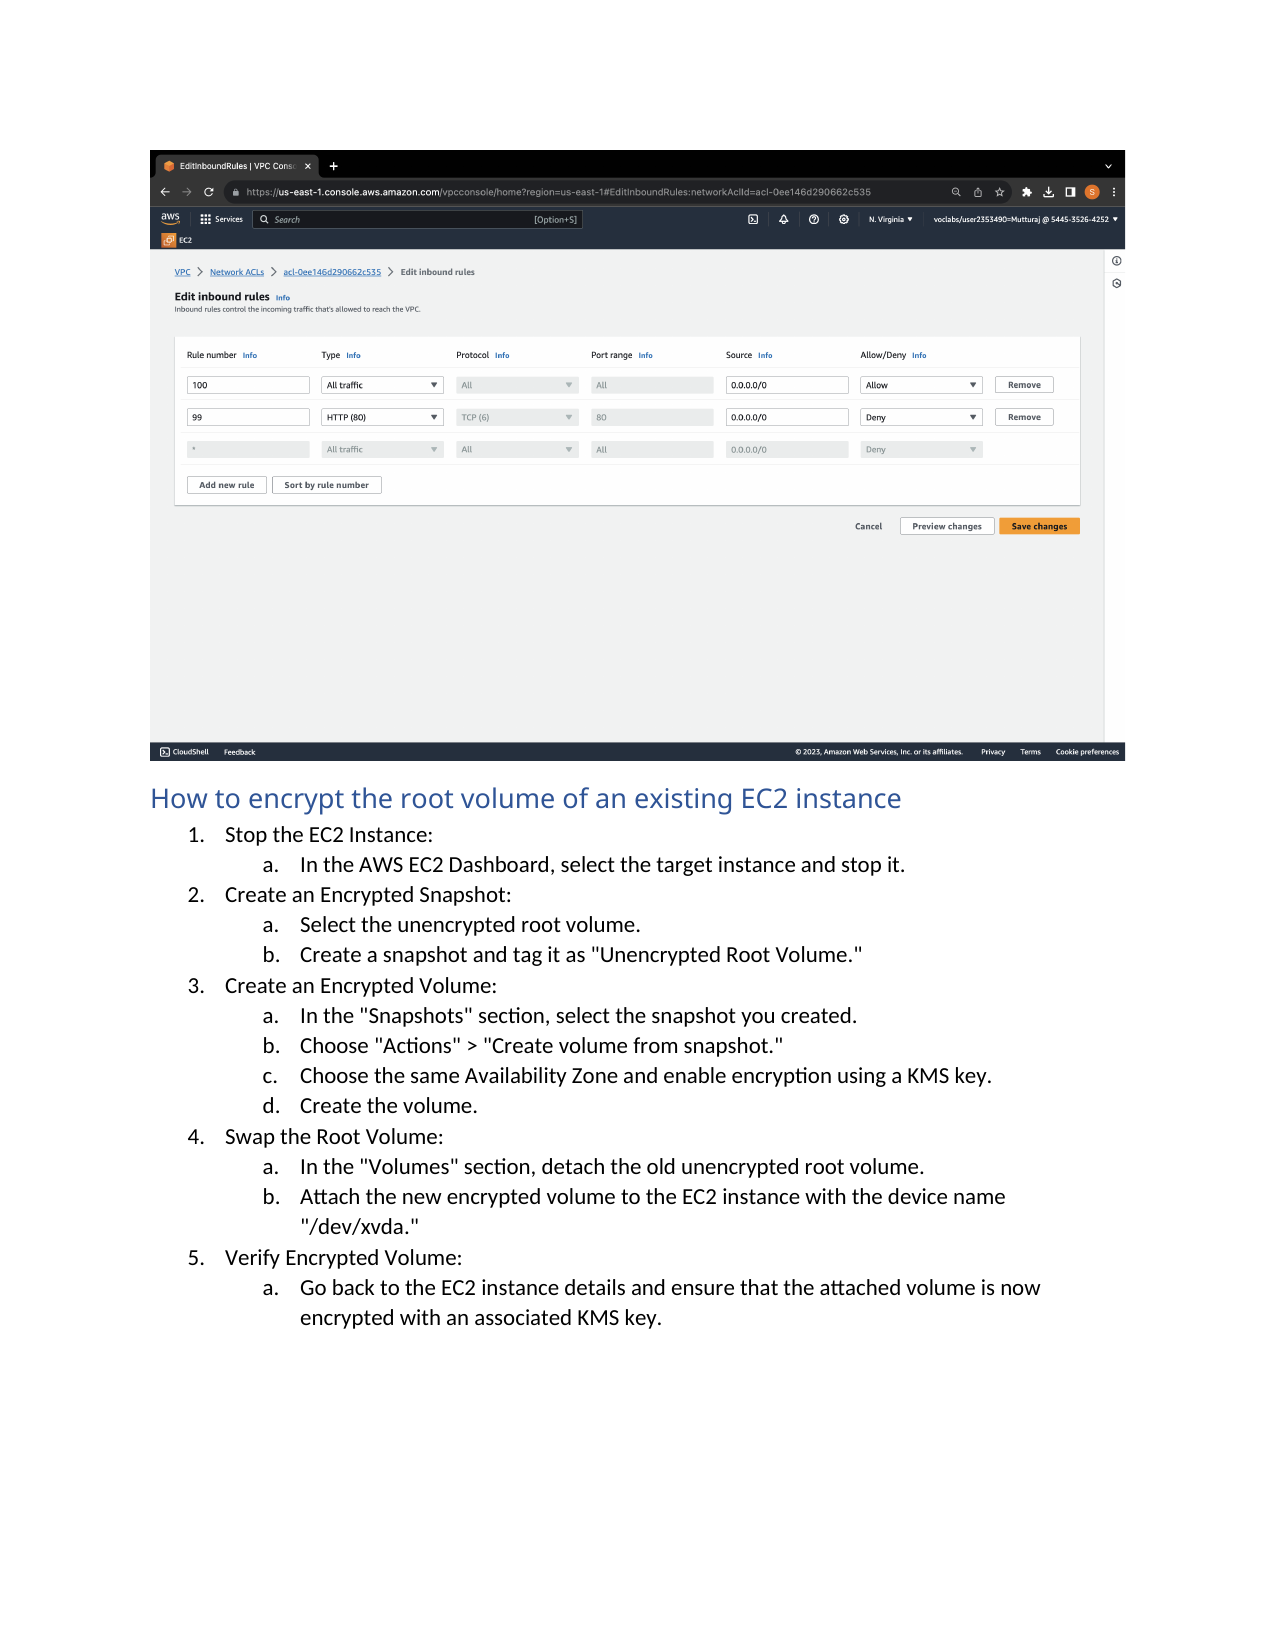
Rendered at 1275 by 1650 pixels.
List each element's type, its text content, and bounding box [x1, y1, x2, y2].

list Create an Encrypted Volume: [187, 971, 1125, 999]
list Choose "Actions" > "Create volume from snapshot." [262, 1031, 1125, 1059]
list Create a snapshot and tag it as "Unencrypted Root Volume." [262, 941, 1125, 968]
list Go back to the EC2 instance details and ensure that the attached volume is now encrypted with an associated KMS key. [262, 1273, 1125, 1331]
picture [150, 150, 1125, 761]
list In the "Volumes" section, detach the old unencrypted root volume. [262, 1152, 1125, 1180]
list Select the unencrypted root volume. [262, 910, 1125, 938]
list Create the volume. [262, 1092, 1125, 1119]
list Verify Encrypted Volume: [187, 1243, 1125, 1271]
list Choose the same Availability Zone and enable encryption using a KMS key. [262, 1061, 1125, 1089]
subtitle How to encrypt the root volume of an existing EC2 instance [150, 780, 1125, 817]
list In the AWS EC2 Dashboard, select the target instance and stop it. [262, 850, 1125, 878]
list In the "Snapshots" section, select the snapshot you created. [262, 1001, 1125, 1029]
list Swap the Root Volume: [187, 1122, 1125, 1150]
list Stop the EC2 Instance: [187, 820, 1125, 848]
list Attach the new encrypted volume to the EC2 instance with the device name "/dev/xvda." [262, 1182, 1125, 1240]
list Create an Encrypted Snapshot: [187, 880, 1125, 908]
